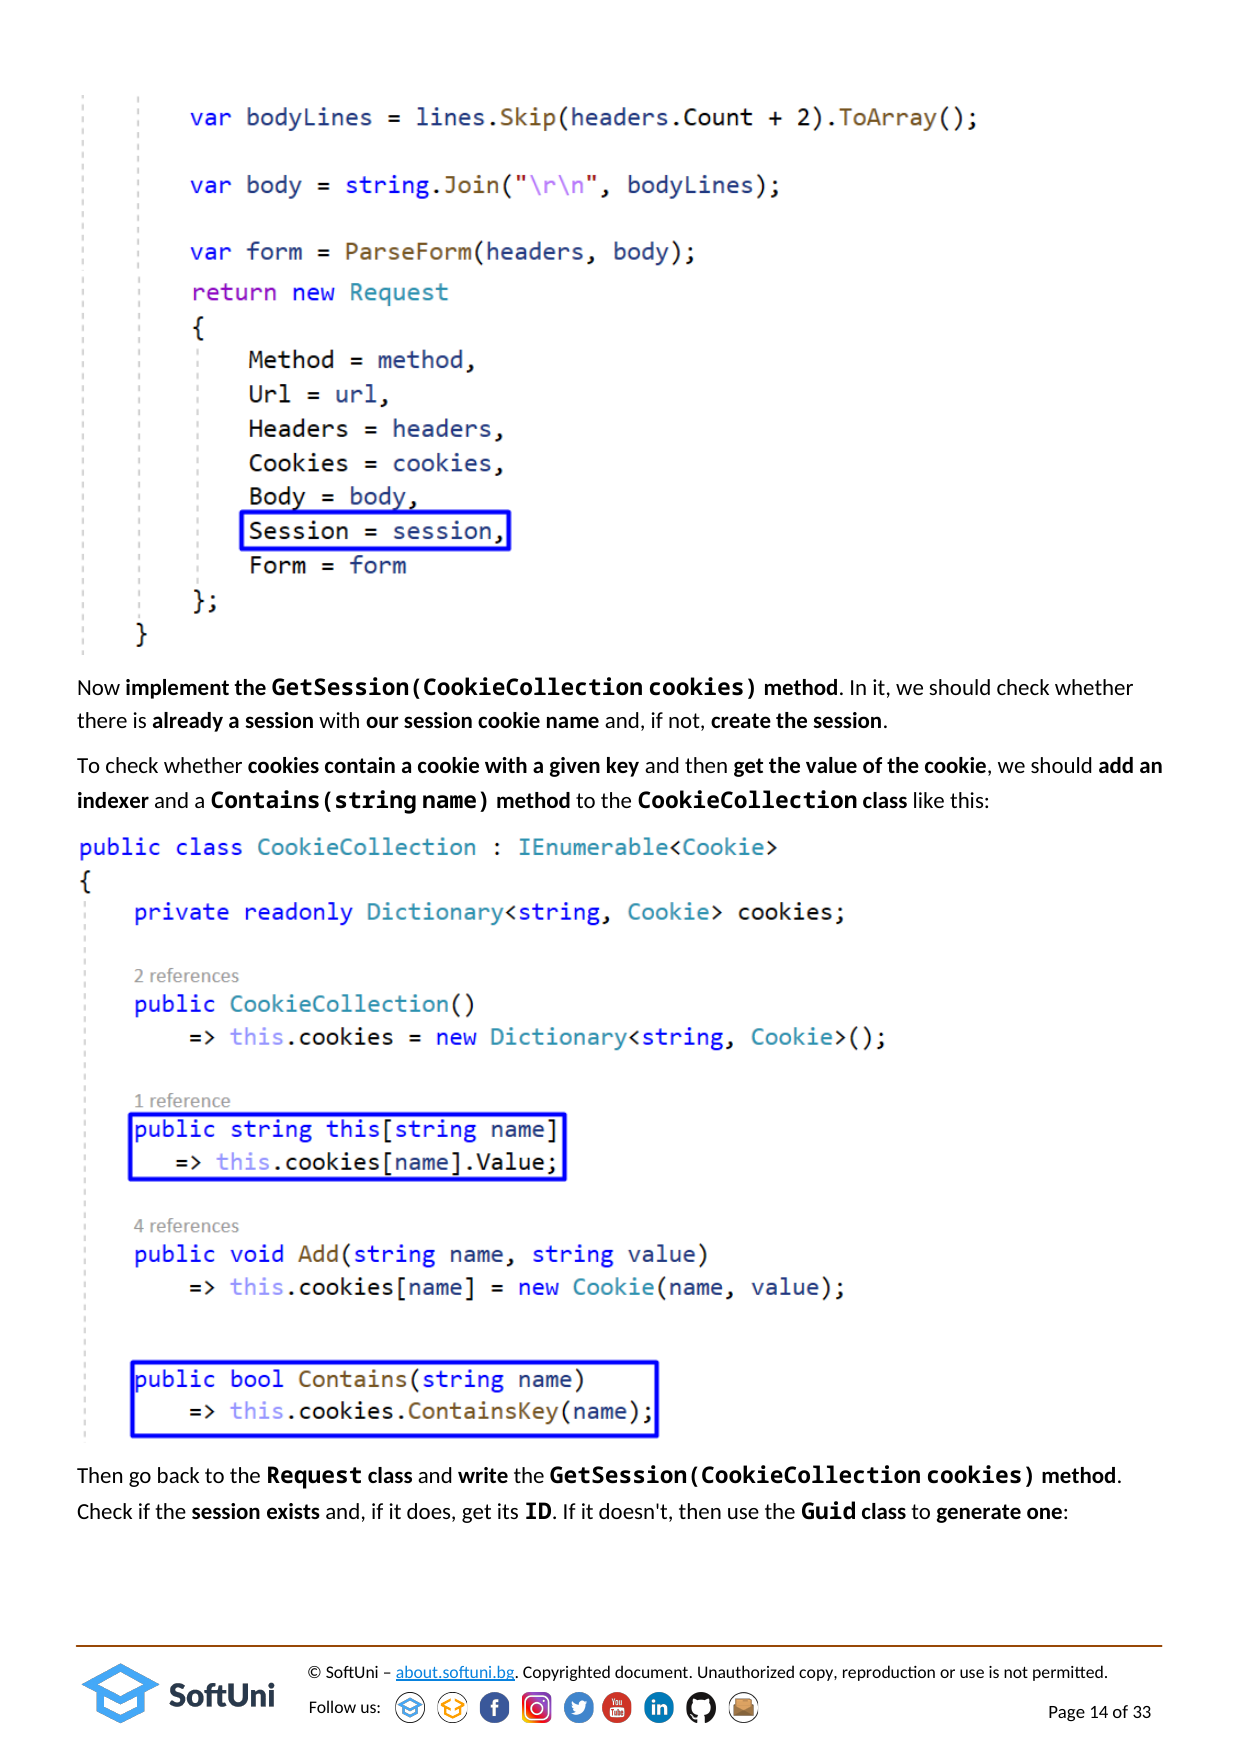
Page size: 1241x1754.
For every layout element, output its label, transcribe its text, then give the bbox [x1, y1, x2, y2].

picture [644, 1714, 653, 1723]
text Now implement the GetSession(CookieCollection cookies) method. In it, we should check whether there is already a session with our session cookie name and, if not, create the session. [77, 671, 1163, 734]
picture [75, 1658, 281, 1729]
picture [76, 832, 892, 1443]
picture [686, 1692, 716, 1723]
picture [665, 1692, 674, 1701]
picture [665, 1714, 674, 1723]
picture [437, 1692, 468, 1723]
picture [644, 1692, 653, 1701]
text To check whether cookies contain a cookie with a given key and then get the value of the cookie, we should add an indexer and a Contains(string name) method to the CookieCollection class like this: [77, 751, 1163, 815]
picture [76, 274, 522, 655]
picture [479, 1692, 510, 1723]
picture [522, 1692, 552, 1723]
picture [76, 95, 982, 271]
picture [564, 1692, 594, 1723]
picture [602, 1692, 632, 1723]
picture [728, 1692, 759, 1723]
picture [395, 1692, 425, 1723]
text Then go back to the Request class and write the GetSession(CookieCollection cookies) method. Check if the session exists and, if it does, get its ID. If it doesn't, then use the Guid class to generate one: [77, 1459, 1163, 1526]
picture [658, 1705, 667, 1714]
